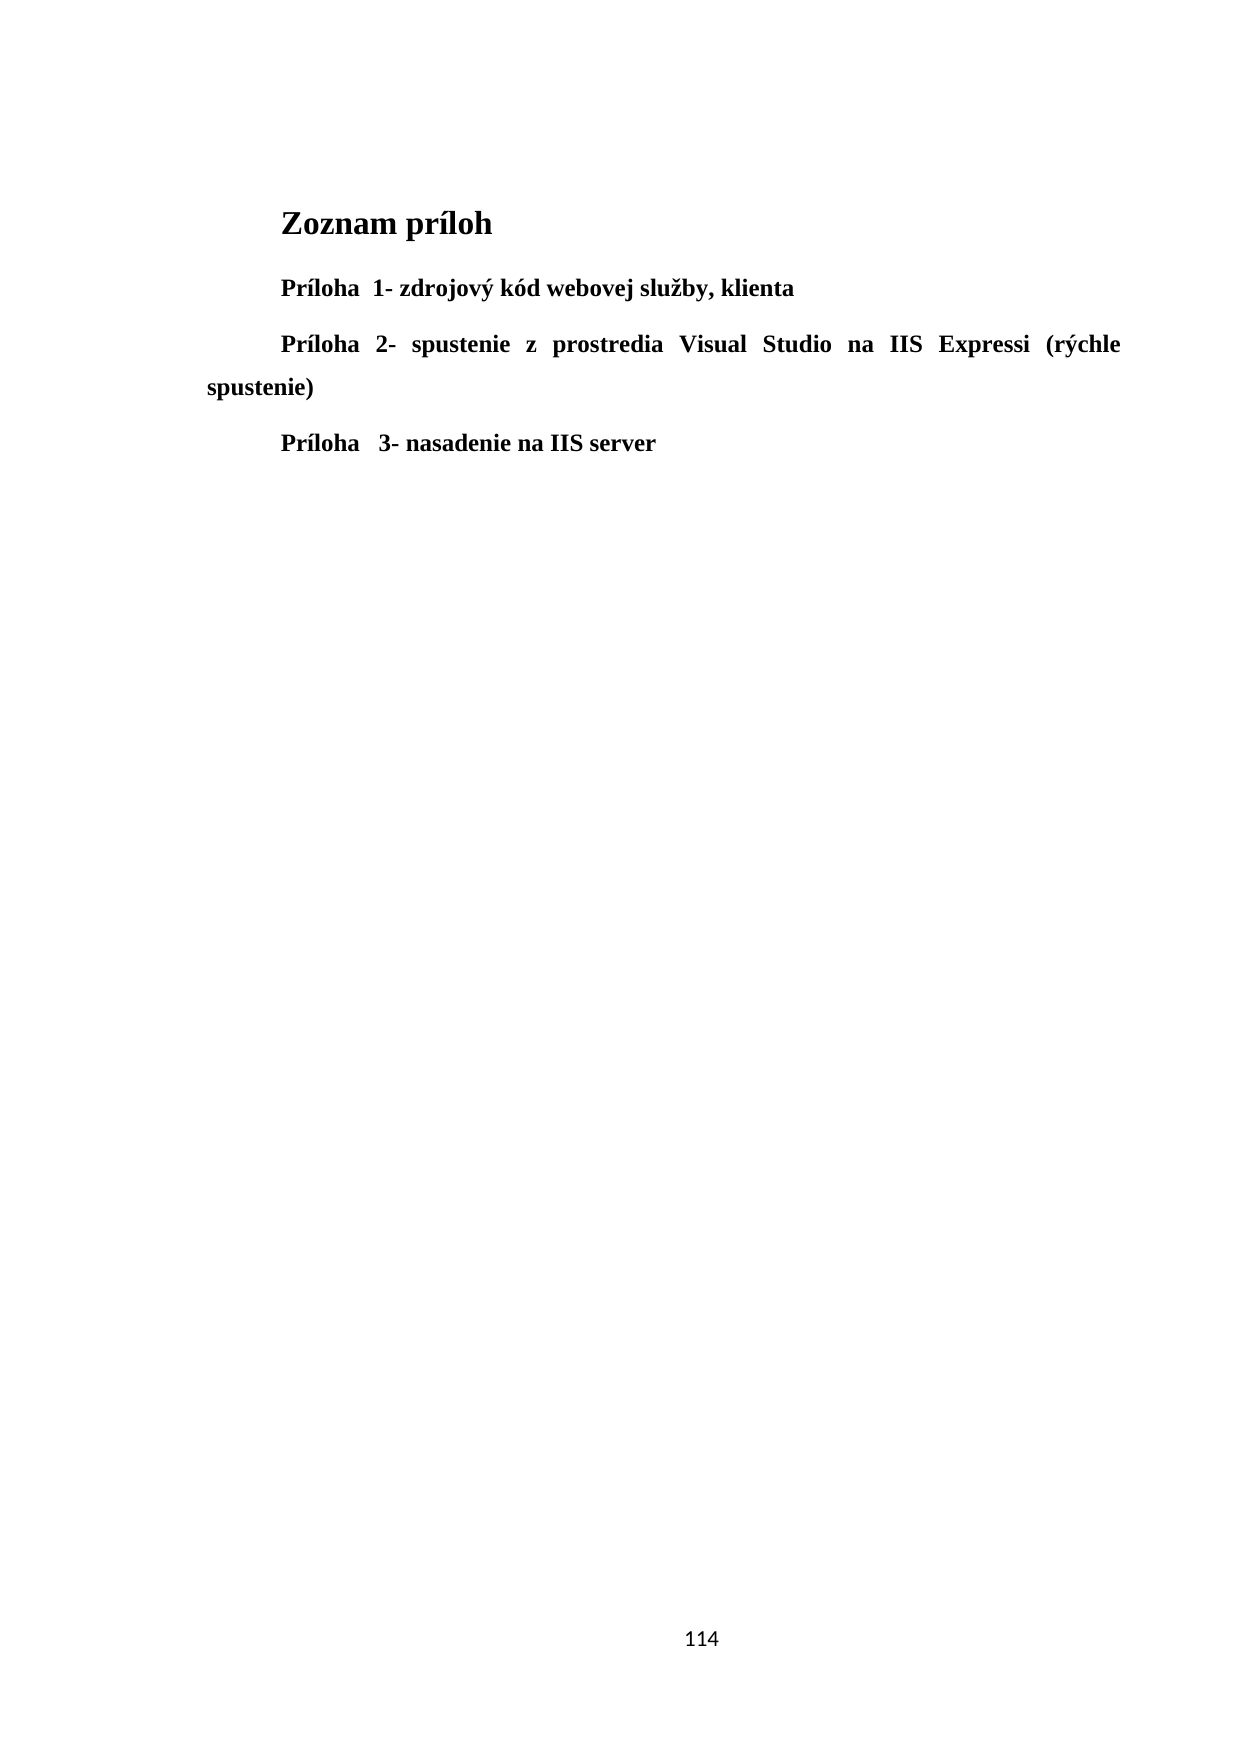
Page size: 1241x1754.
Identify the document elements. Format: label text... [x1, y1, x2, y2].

text Príloha 2- spustenie z prostredia Visual Studio na IIS Expressi (rýchle spustenie) [207, 329, 1122, 401]
text Zoznam príloh [207, 203, 1122, 242]
text Príloha 3- nasadenie na IIS server [207, 428, 1122, 456]
text Príloha 1- zdrojový kód webovej služby, klienta [207, 273, 1122, 302]
